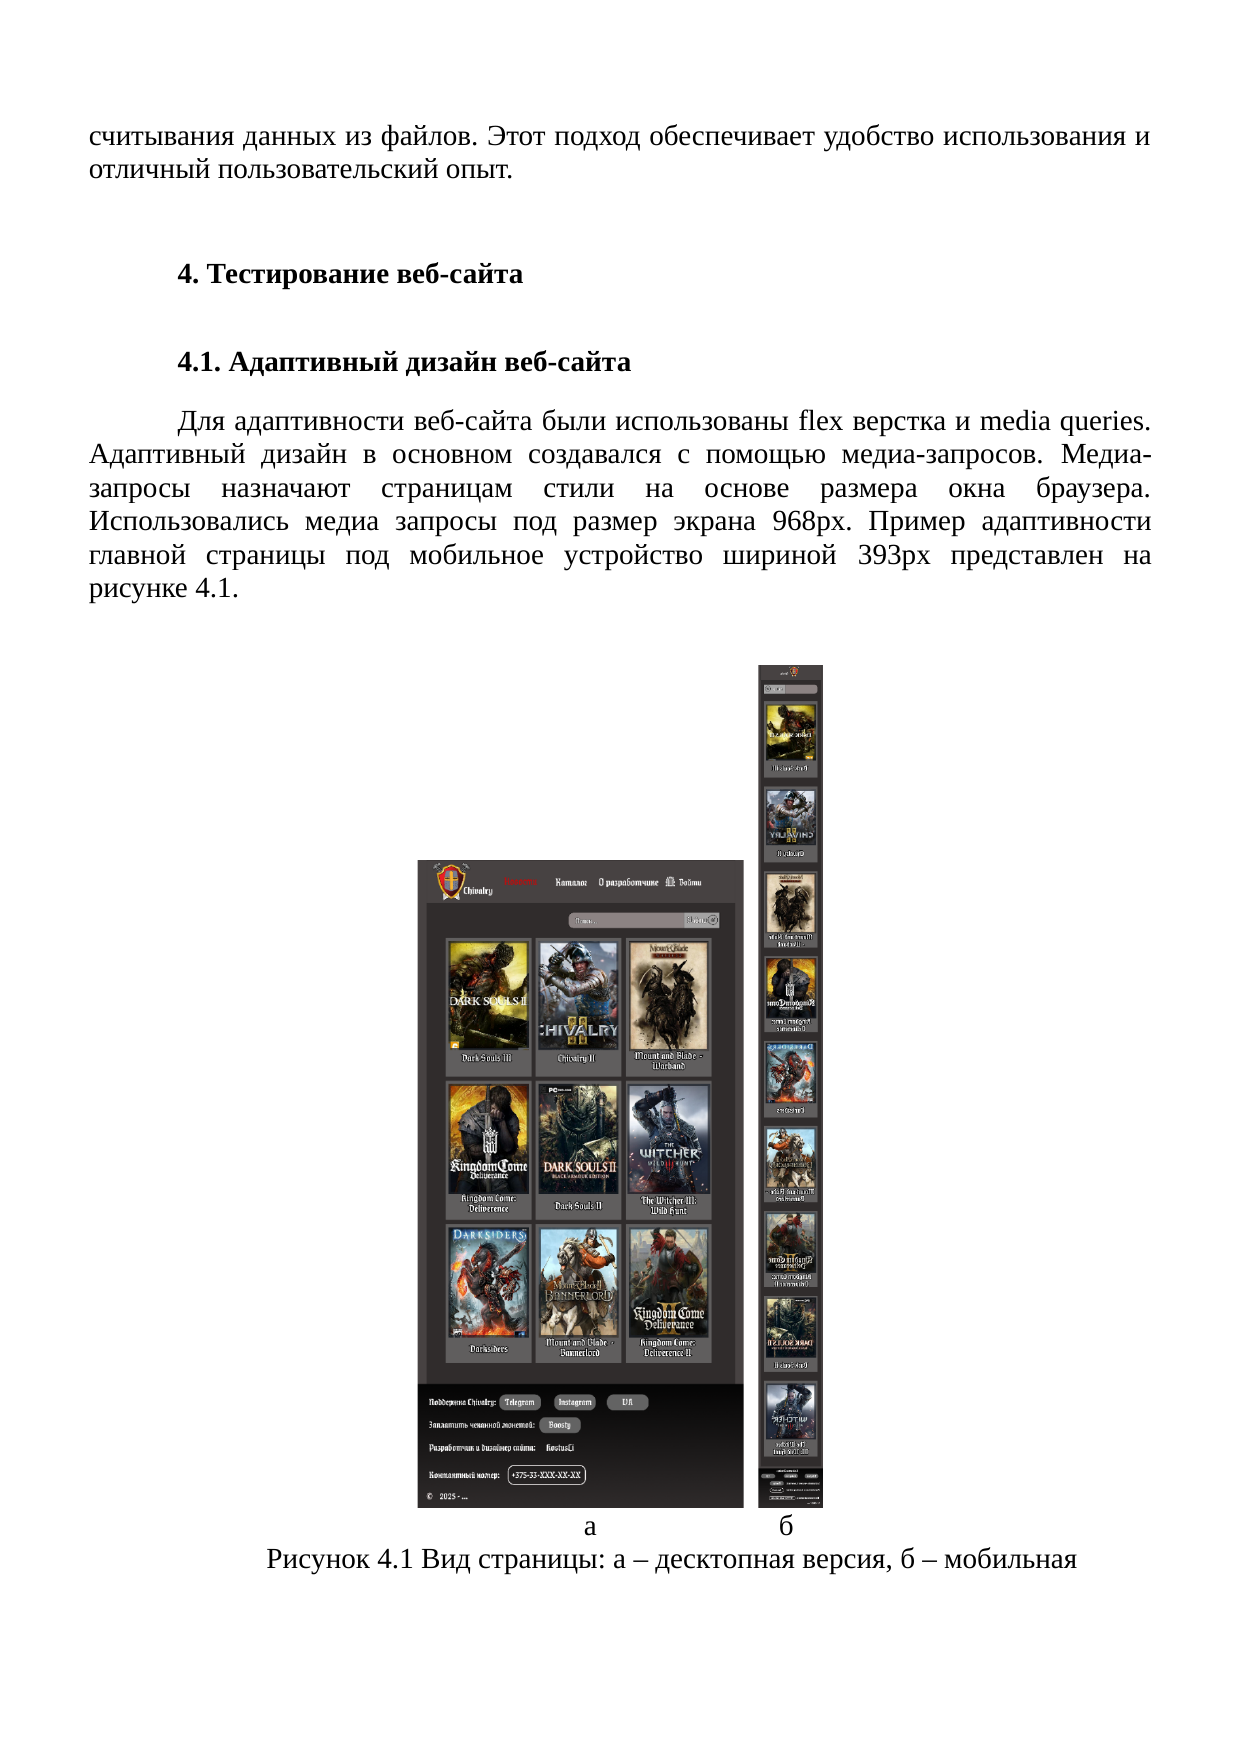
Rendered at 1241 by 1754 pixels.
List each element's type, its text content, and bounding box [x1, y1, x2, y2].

subtitle 4.1. Адаптивный дизайн веб-сайта [88, 344, 1063, 378]
text а б [88, 1508, 1152, 1542]
text Для адаптивности веб-сайта были использованы flex верстка и media queries. Адаптивный дизайн в основном создавался с помощью медиа-запросов. Медиа-запросы назначают страницам стили на основе размера окна браузера. Использовались медиа запросы под размер экрана 968px. Пример адаптивности главной страницы под мобильное устройство шириной 393px представлен на рисунке 4.1. [88, 403, 1152, 604]
picture [758, 665, 823, 1508]
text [88, 118, 1152, 185]
picture [417, 860, 744, 1508]
text Рисунок 4.1 Вид страницы: а – десктопная версия, б – мобильная [88, 1542, 1152, 1575]
subtitle 4. Тестирование веб-сайта [88, 256, 1063, 290]
